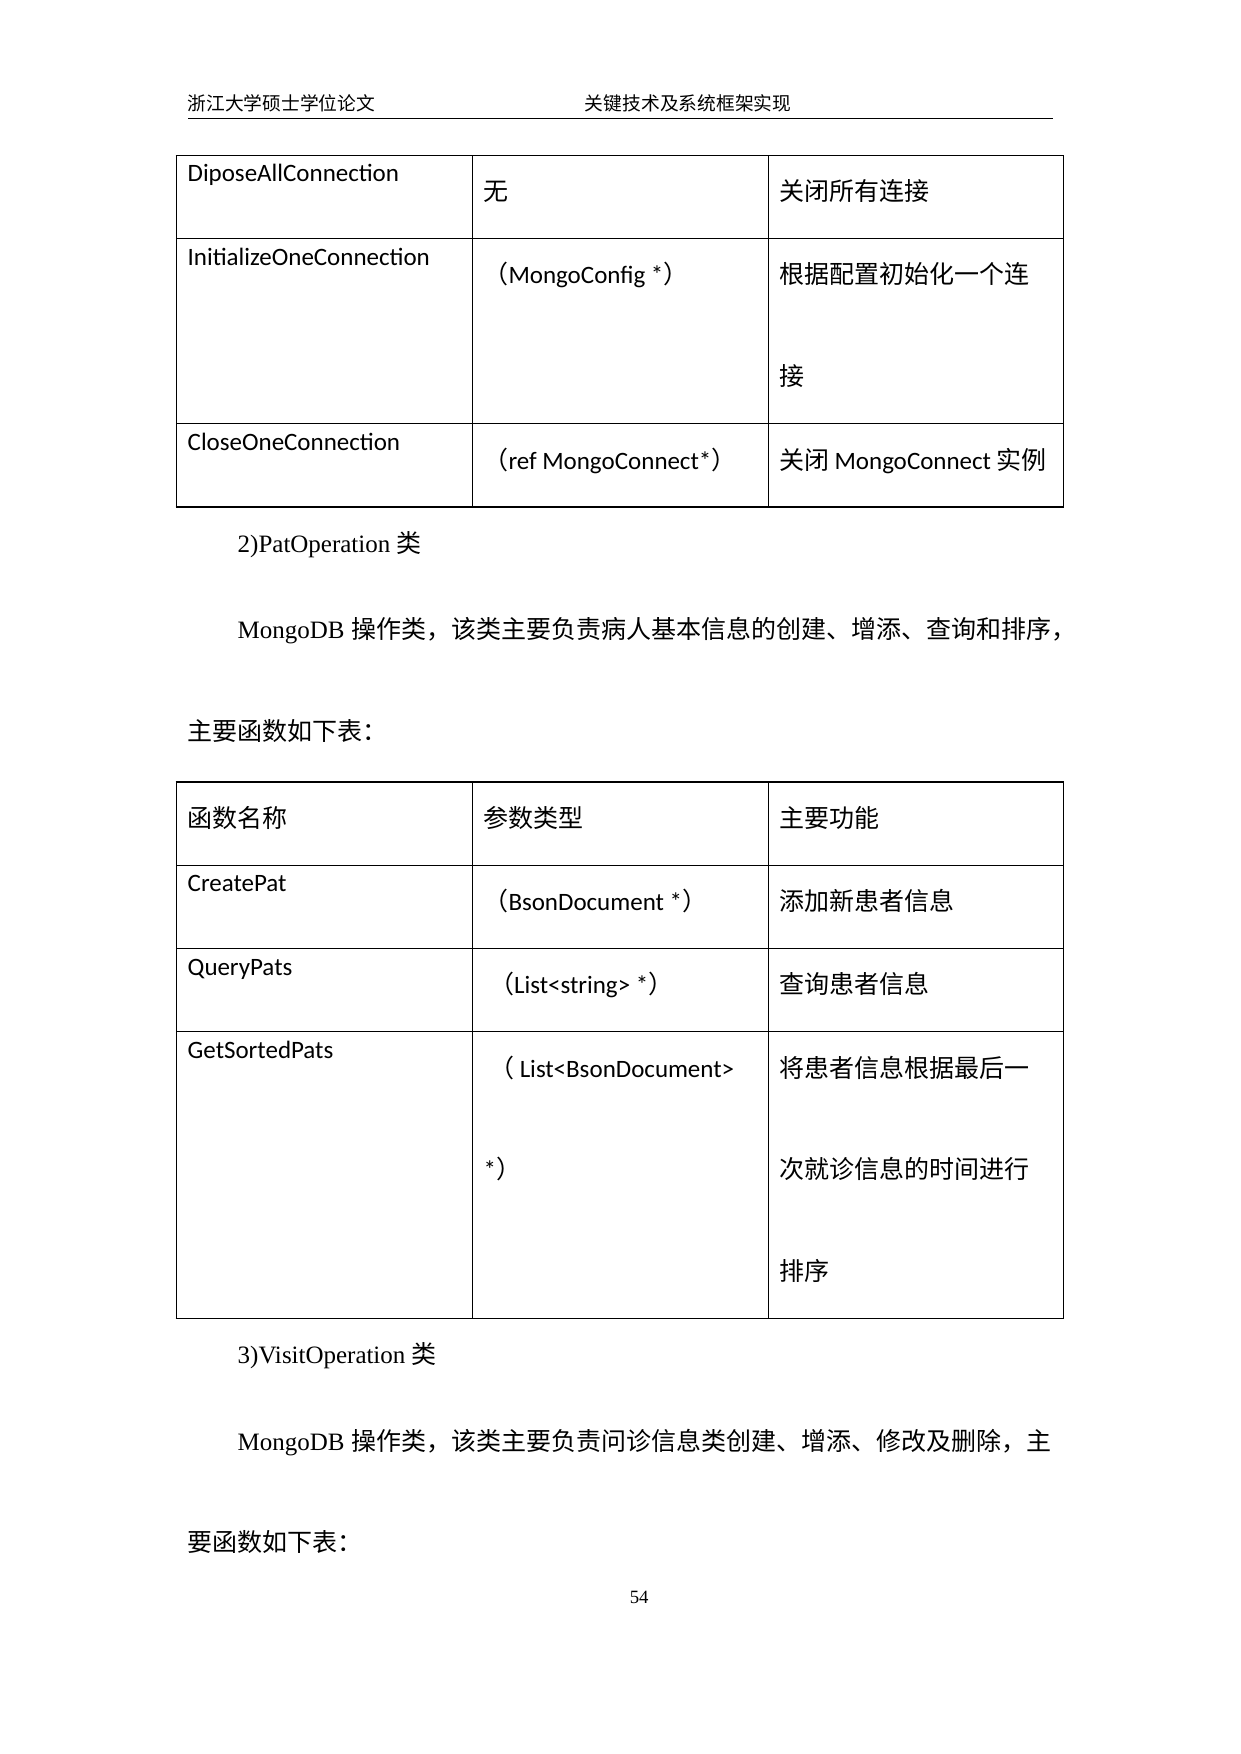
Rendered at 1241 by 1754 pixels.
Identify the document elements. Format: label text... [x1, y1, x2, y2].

text 2)PatOperation 类 [187, 508, 1053, 575]
table_cell GetSortedPats [177, 1032, 472, 1318]
table_cell （List<string> *） [473, 949, 768, 1031]
table_header 参数类型 [473, 783, 768, 865]
table_cell 无 [473, 156, 768, 238]
table_cell 关闭所有连接 [769, 156, 1063, 238]
table_cell （MongoConfig *） [473, 239, 768, 423]
table_header 主要功能 [769, 783, 1063, 865]
table_cell 将患者信息根据最后一次就诊信息的时间进行排序 [769, 1032, 1063, 1318]
table_cell 查询患者信息 [769, 949, 1063, 1031]
table_cell （ref MongoConnect*） [473, 424, 768, 506]
text 3)VisitOperation 类 [187, 1319, 1053, 1387]
table_cell DiposeAllConnection [177, 156, 472, 238]
table_cell 根据配置初始化一个连接 [769, 239, 1063, 423]
text MongoDB 操作类，该类主要负责病人基本信息的创建、增添、查询和排序，主要函数如下表： [187, 593, 1053, 763]
table_header 函数名称 [177, 783, 472, 865]
table_cell （BsonDocument *） [473, 866, 768, 948]
table_cell CloseOneConnection [177, 424, 472, 506]
table_cell （ List<BsonDocument> *） [473, 1032, 768, 1318]
table_cell 关闭MongoConnect实例 [769, 424, 1063, 506]
table_cell 添加新患者信息 [769, 866, 1063, 948]
text MongoDB 操作类，该类主要负责问诊信息类创建、增添、修改及删除，主要函数如下表： [187, 1405, 1053, 1575]
table_cell InitializeOneConnection [177, 239, 472, 423]
table_cell CreatePat [177, 866, 472, 948]
table_cell QueryPats [177, 949, 472, 1031]
